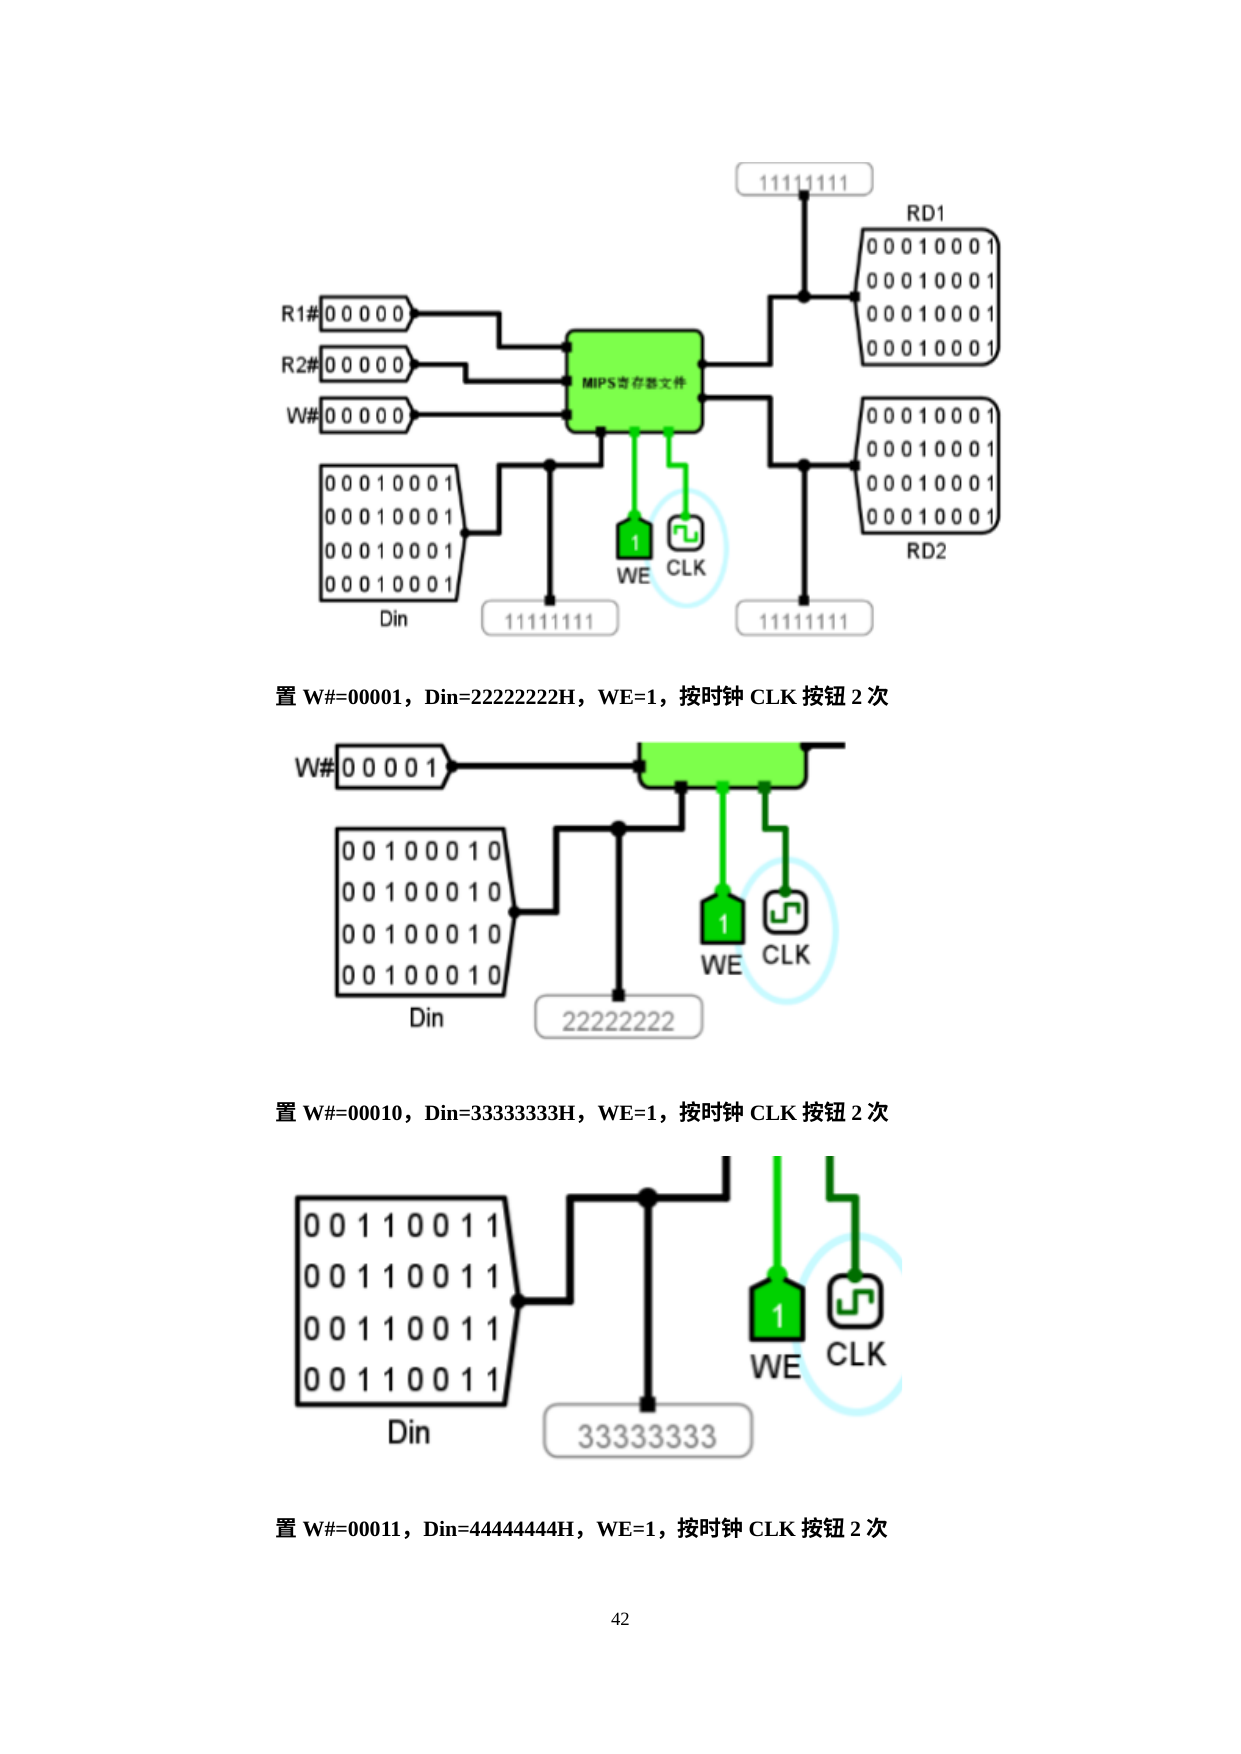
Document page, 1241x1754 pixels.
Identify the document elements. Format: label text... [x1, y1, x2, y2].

text 置 W#=00001，Din=22222222H，WE=1，按时钟 CLK 按钮 2 次 [276, 678, 1053, 711]
text 置 W#=00011，Din=44444444H，WE=1，按时钟 CLK 按钮 2 次 [276, 1510, 1053, 1543]
picture [275, 162, 1021, 642]
picture [275, 740, 874, 1044]
text 置 W#=00010，Din=33333333H，WE=1，按时钟 CLK 按钮 2 次 [276, 1094, 1053, 1127]
picture [275, 1156, 903, 1461]
